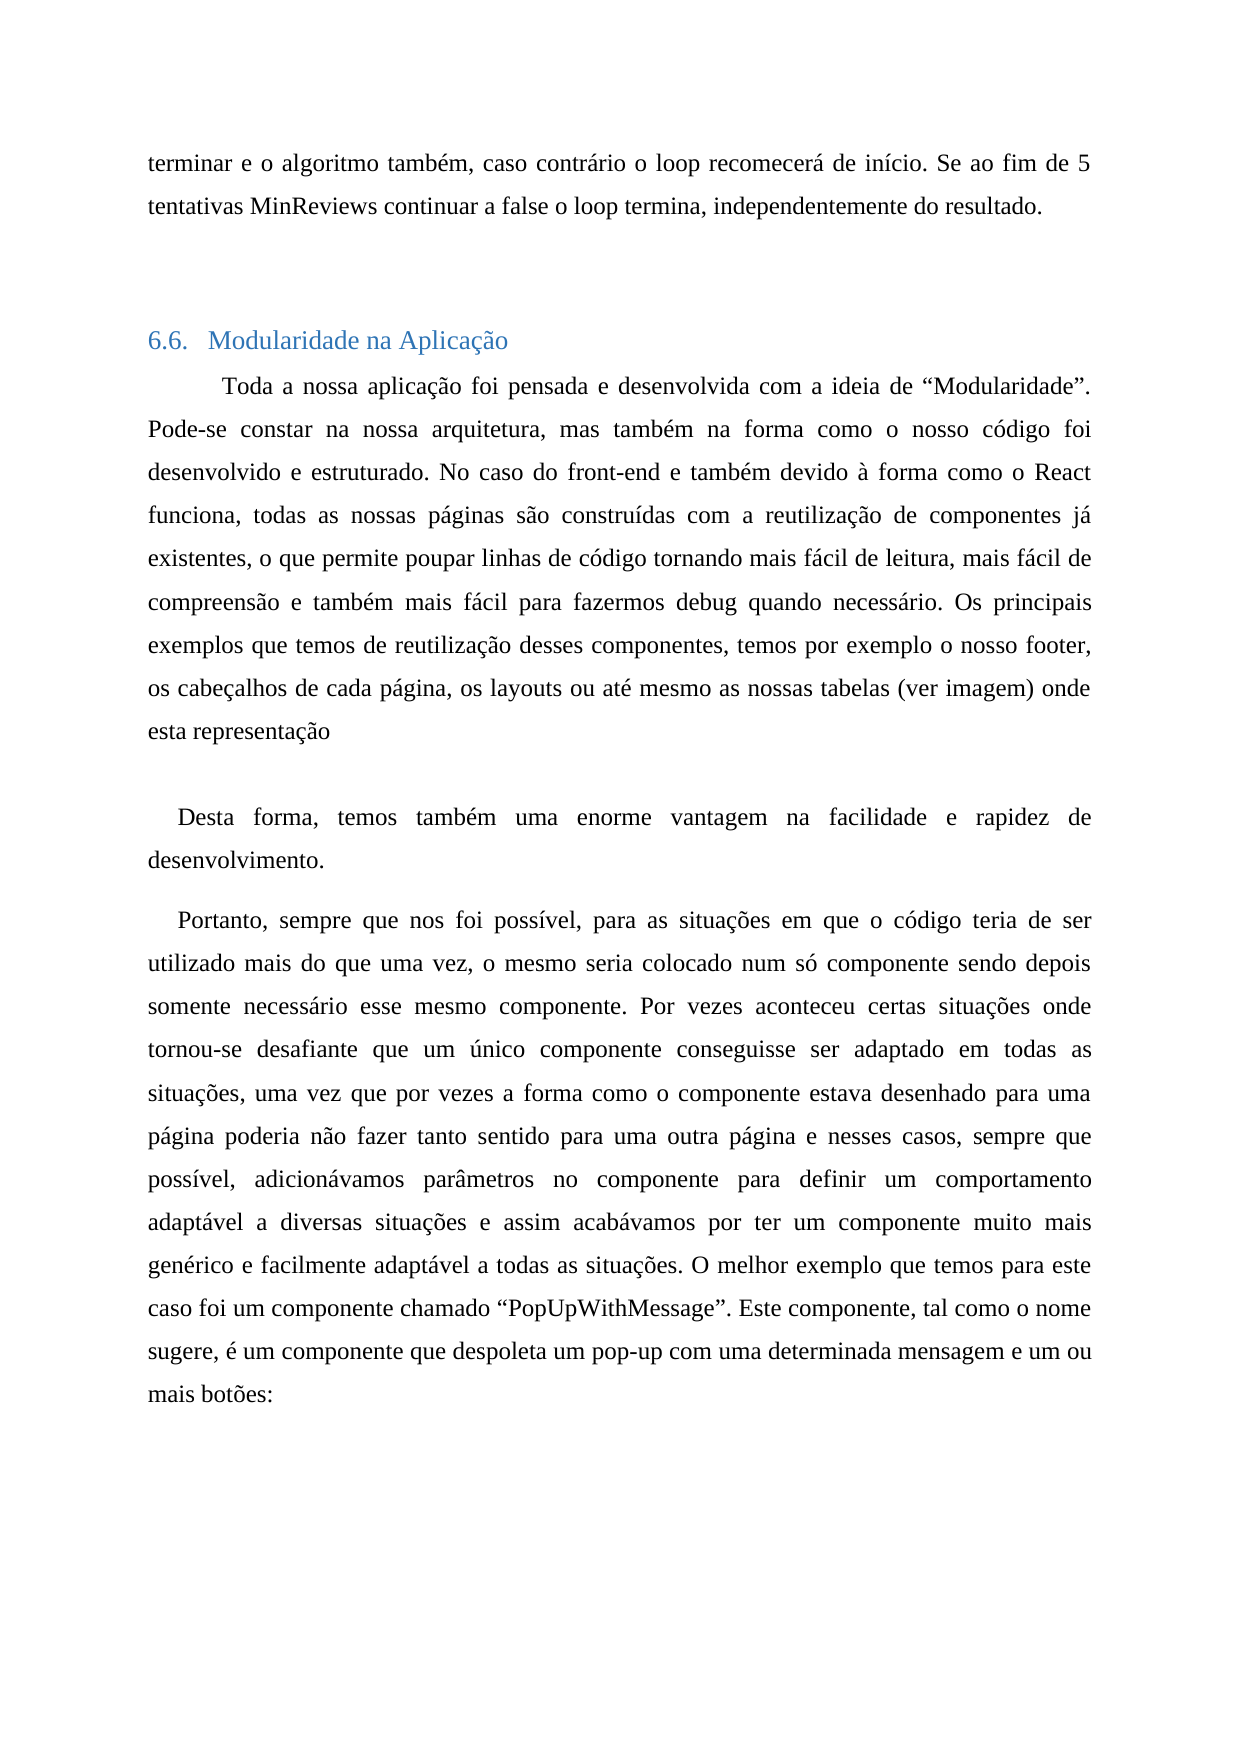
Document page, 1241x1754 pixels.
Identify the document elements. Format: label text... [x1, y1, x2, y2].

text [148, 148, 1092, 219]
text Desta forma, temos também uma enorme vantagem na facilidade e rapidez de desenvolvimento. [148, 802, 1092, 874]
text Portanto, sempre que nos foi possível, para as situações em que o código teria de ser utilizado mais do que uma vez, o mesmo seria colocado num só componente sendo depois somente necessário esse mesmo componente. Por vezes aconteceu certas situações onde tornou-se desafiante que um único componente conseguisse ser adaptado em todas as situações, uma vez que por vezes a forma como o componente estava desenhado para uma página poderia não fazer tanto sentido para uma outra página e nesses casos, sempre que possível, adicionávamos parâmetros no componente para definir um comportamento adaptável a diversas situações e assim acabávamos por ter um componente muito mais genérico e facilmente adaptável a todas as situações. O melhor exemplo que temos para este caso foi um componente chamado “PopUpWithMessage”. Este componente, tal como o nome sugere, é um componente que despoleta um pop-up com uma determinada mensagem e um ou mais botões: [148, 905, 1092, 1408]
subtitle Modularidade na Aplicação [148, 324, 1092, 356]
text Toda a nossa aplicação foi pensada e desenvolvida com a ideia de “Modularidade”. Pode-se constar na nossa arquitetura, mas também na forma como o nosso código foi desenvolvido e estruturado. No caso do front-end e também devido à forma como o React funciona, todas as nossas páginas são construídas com a reutilização de componentes já existentes, o que permite poupar linhas de código tornando mais fácil de leitura, mais fácil de compreensão e também mais fácil para fazermos debug quando necessário. Os principais exemplos que temos de reutilização desses componentes, temos por exemplo o nosso footer, os cabeçalhos de cada página, os layouts ou até mesmo as nossas tabelas (ver imagem) onde esta representação [148, 371, 1092, 745]
